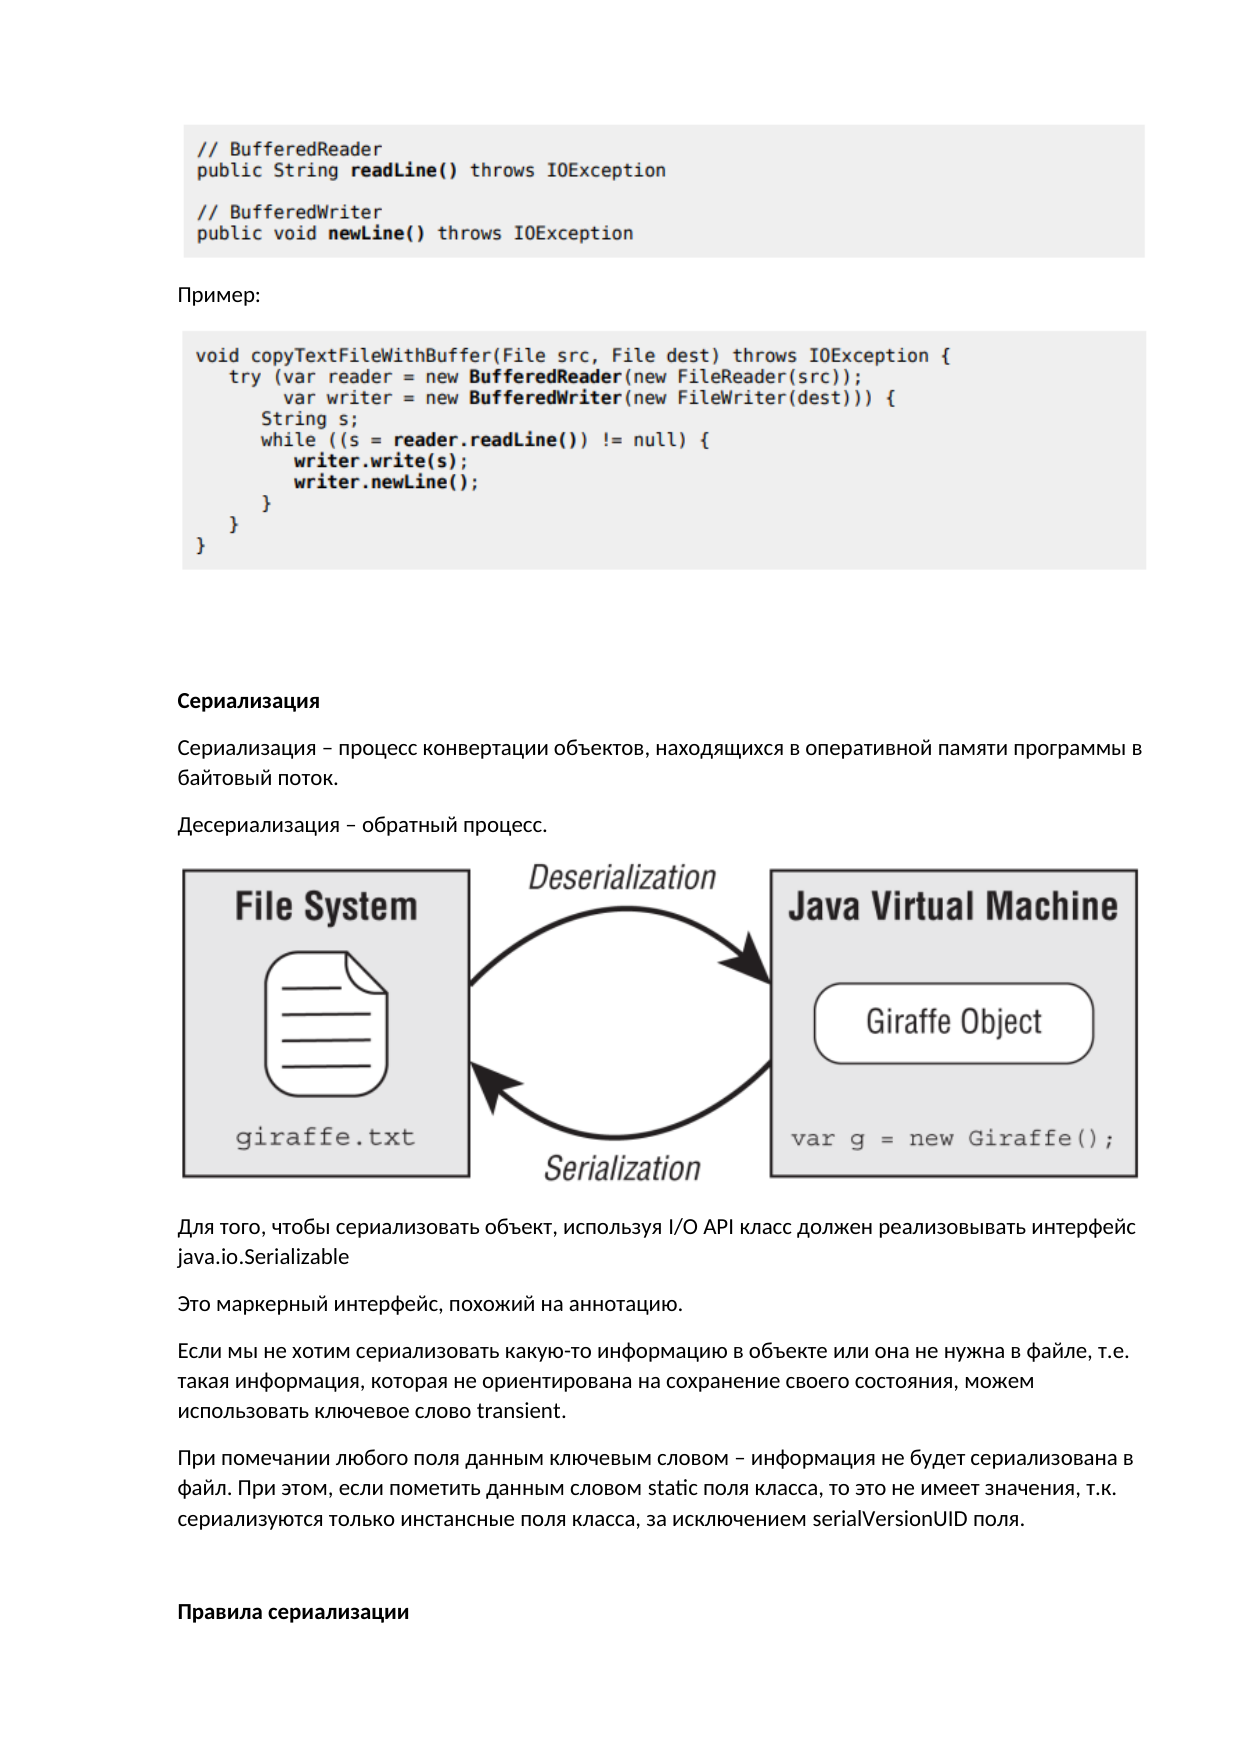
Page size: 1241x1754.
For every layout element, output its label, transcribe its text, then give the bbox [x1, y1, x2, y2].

text Для того, чтобы сериализовать объект, используя I/O API класс должен реализовывать интерфейс java.io.Serializable [177, 1212, 1152, 1270]
text Десериализация – обратный процесс. [177, 810, 1152, 838]
text Это маркерный интерфейс, похожий на аннотацию. [177, 1289, 1152, 1317]
text Пример: [177, 281, 1152, 308]
text При помечании любого поля данным ключевым словом – информация не будет сериализована в файл. При этом, если пометить данным словом static поля класса, то это не имеет значения, т.к. сериализуются только инстансные поля класса, за исключением serialVersionUID поля. [177, 1443, 1152, 1532]
text Сериализация – процесс конвертации объектов, находящихся в оперативной памяти программы в байтовый поток. [177, 733, 1152, 791]
picture [177, 856, 1152, 1194]
text Сериализация [177, 686, 1152, 714]
text Если мы не хотим сериализовать какую-то информацию в объекте или она не нужна в файле, т.е. такая информация, которая не ориентирована на сохранение своего состояния, можем использовать ключевое слово transient. [177, 1336, 1152, 1424]
picture [177, 118, 1152, 262]
picture [177, 327, 1152, 574]
text Правила сериализации [177, 1597, 1152, 1626]
